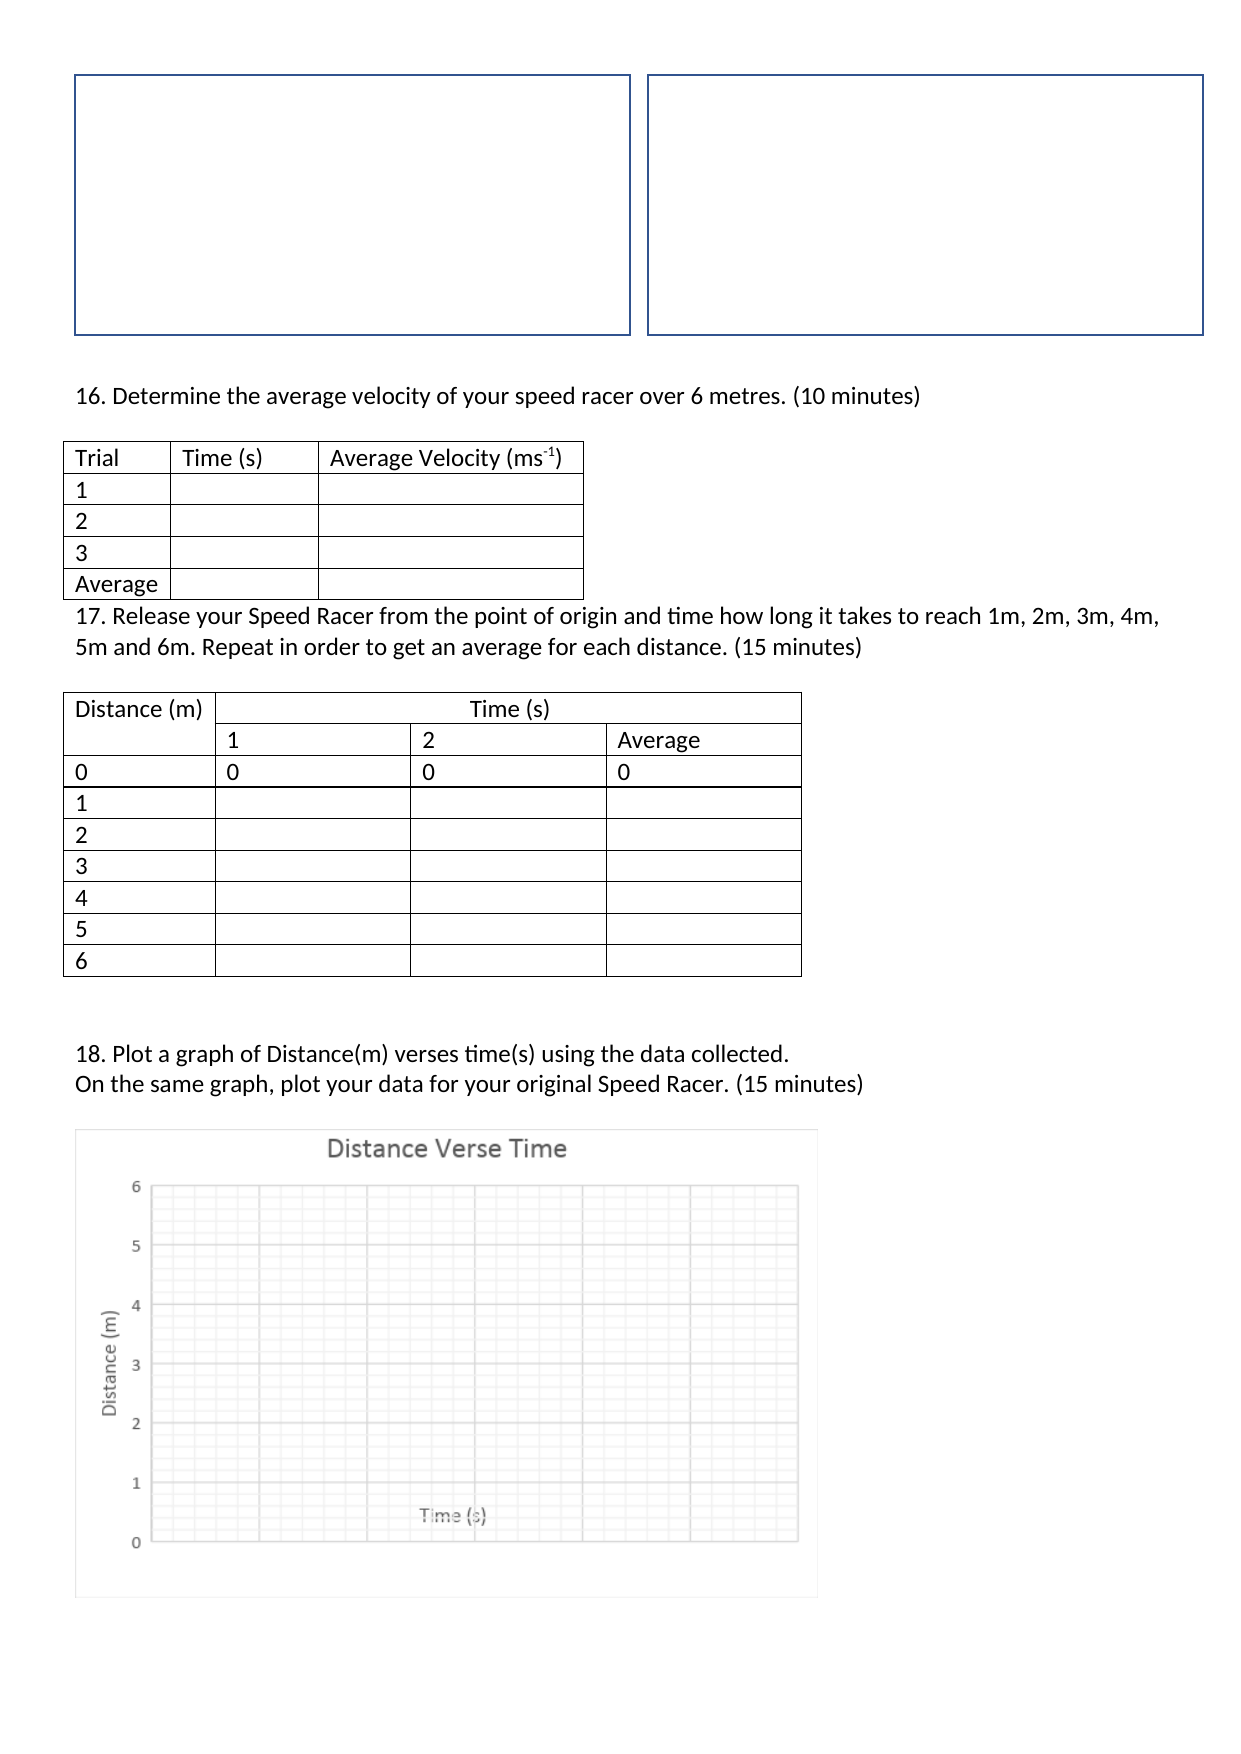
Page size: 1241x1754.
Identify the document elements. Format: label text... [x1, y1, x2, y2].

table_cell [319, 505, 583, 536]
table_cell [411, 882, 606, 913]
table_cell [171, 569, 318, 599]
table_cell [216, 914, 410, 944]
table_cell [411, 819, 606, 849]
table_cell 0 [411, 756, 606, 786]
table_cell [607, 882, 801, 913]
table_header Time (s) [171, 442, 318, 473]
table_cell 6 [64, 945, 215, 976]
table_cell 1 [216, 724, 410, 755]
text 18. Plot a graph of Distance(m) verses time(s) using the data collected. [75, 1038, 1165, 1068]
table_cell [411, 914, 606, 944]
table_cell [171, 505, 318, 536]
table_cell [607, 788, 801, 818]
table_cell [411, 851, 606, 881]
table_cell Average [64, 569, 170, 599]
table_cell 1 [64, 788, 215, 818]
text On the same graph, plot your data for your original Speed Racer. (15 minutes) [75, 1068, 1165, 1099]
table_cell [216, 788, 410, 818]
table_cell 2 [64, 505, 170, 536]
table_cell [607, 945, 801, 976]
table_header Average Velocity (ms-1) [319, 442, 583, 473]
table_cell 3 [64, 851, 215, 881]
table_header Time (s) [216, 693, 801, 723]
table_cell 0 [64, 756, 215, 786]
table_cell [411, 788, 606, 818]
table_header Distance (m) [64, 693, 215, 755]
text 16. Determine the average velocity of your speed racer over 6 metres. (10 minutes) [75, 380, 1165, 411]
table_cell [607, 914, 801, 944]
table_cell 1 [64, 474, 170, 504]
table_cell 3 [64, 537, 170, 567]
table_cell 5 [64, 914, 215, 944]
table_cell [216, 945, 410, 976]
table_header Trial [64, 442, 170, 473]
table_cell [607, 851, 801, 881]
table_cell 0 [216, 756, 410, 786]
table_cell [319, 537, 583, 567]
table_cell [216, 851, 410, 881]
table_cell [216, 882, 410, 913]
table_cell [171, 537, 318, 567]
table_cell [319, 474, 583, 504]
picture [75, 1129, 818, 1598]
table_cell 2 [64, 819, 215, 849]
table_cell [319, 569, 583, 599]
table_cell 0 [607, 756, 801, 786]
table_cell [171, 474, 318, 504]
table_cell 2 [411, 724, 606, 755]
table_cell [216, 819, 410, 849]
table_cell 4 [64, 882, 215, 913]
table_cell Average [607, 724, 801, 755]
table_cell [411, 945, 606, 976]
text 17. Release your Speed Racer from the point of origin and time how long it takes to reach 1m, 2m, 3m, 4m, 5m and 6m. Repeat in order to get an average for each distance. (15 minutes) [75, 600, 1165, 661]
table_cell [607, 819, 801, 849]
